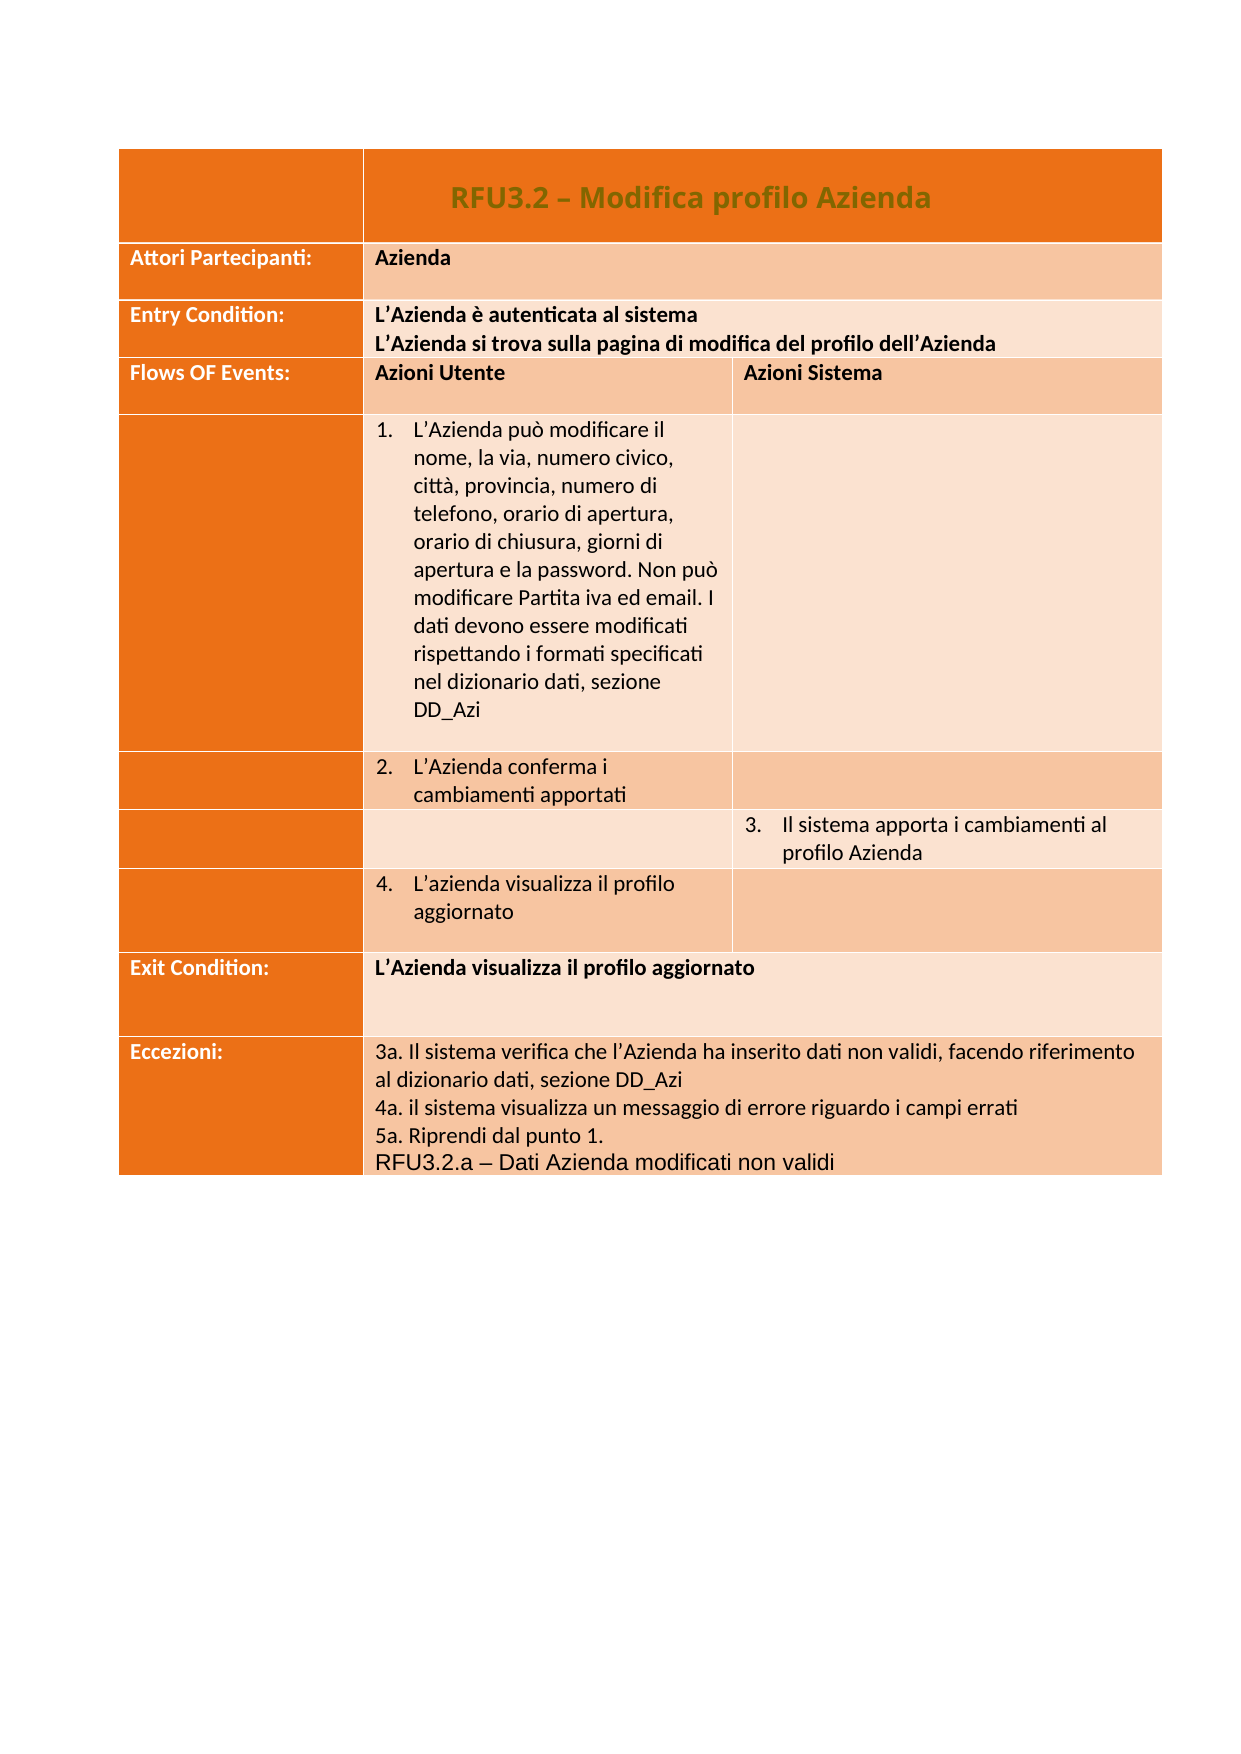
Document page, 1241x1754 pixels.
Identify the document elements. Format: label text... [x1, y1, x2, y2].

table_cell Attori Partecipanti: [119, 244, 363, 299]
table_cell Flows OF Events: [119, 358, 363, 414]
table_cell Azienda [364, 244, 1162, 299]
table_cell L’azienda visualizza il profilo aggiornato [364, 869, 732, 952]
table_cell Il sistema apporta i cambiamenti al profilo Azienda [733, 810, 1162, 868]
table_cell [733, 415, 1162, 751]
table_cell L’Azienda può modificare il nome, la via, numero civico, città, provincia, numero di telefono, orario di apertura, orario di chiusura, giorni di apertura e la password. Non può modificare Partita iva ed email. I dati devono essere modificati rispettando i formati specificati nel dizionario dati, sezione DD_Azi [364, 415, 732, 751]
table_cell [119, 869, 363, 952]
table_cell Entry Condition: [119, 301, 363, 357]
table_cell [119, 415, 363, 751]
table_header RFU3.2 – Modifica profilo Azienda [364, 149, 1162, 242]
table_cell [733, 869, 1162, 952]
table_cell [119, 752, 363, 809]
table_cell L’Azienda visualizza il profilo aggiornato [364, 953, 1162, 1036]
table_cell [364, 810, 732, 868]
table_cell [119, 810, 363, 868]
table_cell L’Azienda conferma i cambiamenti apportati [364, 752, 732, 809]
table_cell Azioni Sistema [733, 358, 1162, 414]
table_cell 3a. Il sistema verifica che l’Azienda ha inserito dati non validi, facendo riferimento al dizionario dati, sezione DD_Azi 4a. il sistema visualizza un messaggio di errore riguardo i campi errati 5a. Riprendi dal punto 1. RFU3.2.a – Dati Azienda modificati non validi [364, 1037, 1162, 1175]
table_cell L’Azienda è autenticata al sistema L’Azienda si trova sulla pagina di modifica del profilo dell’Azienda [364, 301, 1162, 357]
table_cell Azioni Utente [364, 358, 732, 414]
table_cell Exit Condition: [119, 953, 363, 1036]
table_header [119, 149, 363, 242]
table_cell [733, 752, 1162, 809]
table_cell Eccezioni: [119, 1037, 363, 1175]
